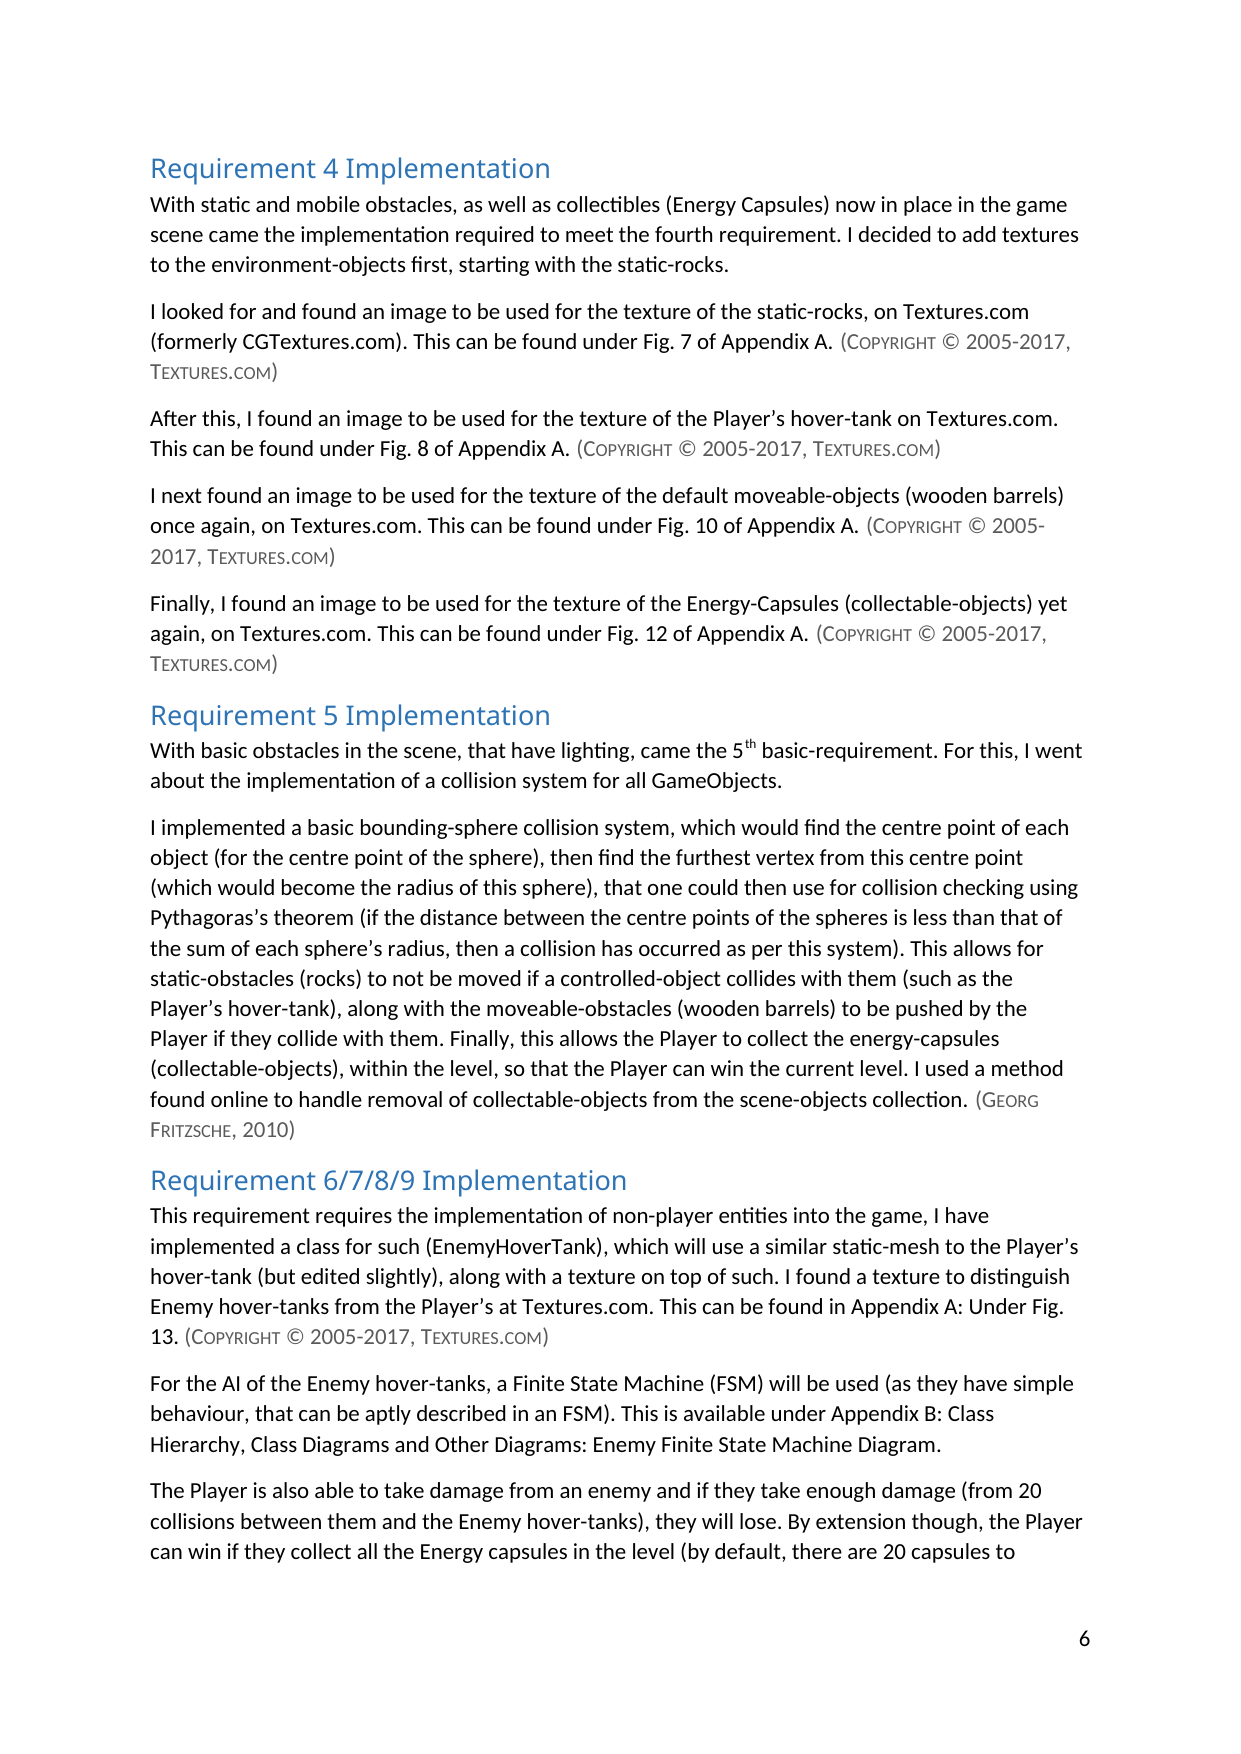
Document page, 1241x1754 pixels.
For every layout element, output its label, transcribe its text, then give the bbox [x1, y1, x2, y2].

text This requirement requires the implementation of non-player entities into the game, I have implemented a class for such (EnemyHoverTank), which will use a similar static-mesh to the Player’s hover-tank (but edited slightly), along with a texture on top of such. I found a texture to distinguish Enemy hover-tanks from the Player’s at Textures.com. This can be found in Appendix A: Under Fig. 13. (Copyright © 2005-2017, Textures.com) [150, 1202, 1090, 1351]
subtitle Requirement 6/7/8/9 Implementation [150, 1162, 1090, 1199]
text I next found an image to be used for the texture of the default moveable-objects (wooden barrels) once again, on Textures.com. This can be found under Fig. 10 of Appendix A. (Copyright © 2005-2017, Textures.com) [150, 481, 1090, 570]
text With basic obstacles in the scene, that have lighting, came the 5th basic-requirement. For this, I went about the implementation of a collision system for all GameObjects. [150, 736, 1090, 794]
text Finally, I found an image to be used for the texture of the Energy-Capsules (collectable-objects) yet again, on Textures.com. This can be found under Fig. 12 of Appendix A. (Copyright © 2005-2017, Textures.com) [150, 589, 1090, 677]
subtitle Requirement 4 Implementation [150, 150, 1090, 187]
text I looked for and found an image to be used for the texture of the static-rocks, on Textures.com (formerly CGTextures.com). This can be found under Fig. 7 of Appendix A. (Copyright © 2005-2017, Textures.com) [150, 297, 1090, 386]
text After this, I found an image to be used for the texture of the Player’s hover-tank on Textures.com. This can be found under Fig. 8 of Appendix A. (Copyright © 2005-2017, Textures.com) [150, 404, 1090, 463]
text For the AI of the Enemy hover-tanks, a Finite State Machine (FSM) will be used (as they have simple behaviour, that can be aptly described in an FSM). This is available under Appendix B: Class Hierarchy, Class Diagrams and Other Diagrams: Enemy Finite State Machine Diagram. [150, 1369, 1090, 1458]
text I implemented a basic bounding-sphere collision system, which would find the centre point of each object (for the centre point of the sphere), then find the furthest vertex from this centre point (which would become the radius of this sphere), that one could then use for collision checking using Pythagoras’s theorem (if the distance between the centre points of the spheres is less than that of the sum of each sphere’s radius, then a collision has occurred as per this system). This allows for static-obstacles (rocks) to not be moved if a controlled-object collides with them (such as the Player’s hover-tank), along with the moveable-obstacles (wooden barrels) to be pushed by the Player if they collide with them. Finally, this allows the Player to collect the energy-capsules (collectable-objects), within the level, so that the Player can win the current level. I used a method found online to handle removal of collectable-objects from the scene-objects collection. (Georg Fritzsche, 2010) [150, 813, 1090, 1143]
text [150, 1477, 1090, 1565]
subtitle Requirement 5 Implementation [150, 696, 1090, 733]
text With static and mobile obstacles, as well as collectibles (Energy Capsules) now in place in the game scene came the implementation required to meet the fourth requirement. I decided to add textures to the environment-objects first, starting with the static-rocks. [150, 190, 1090, 278]
